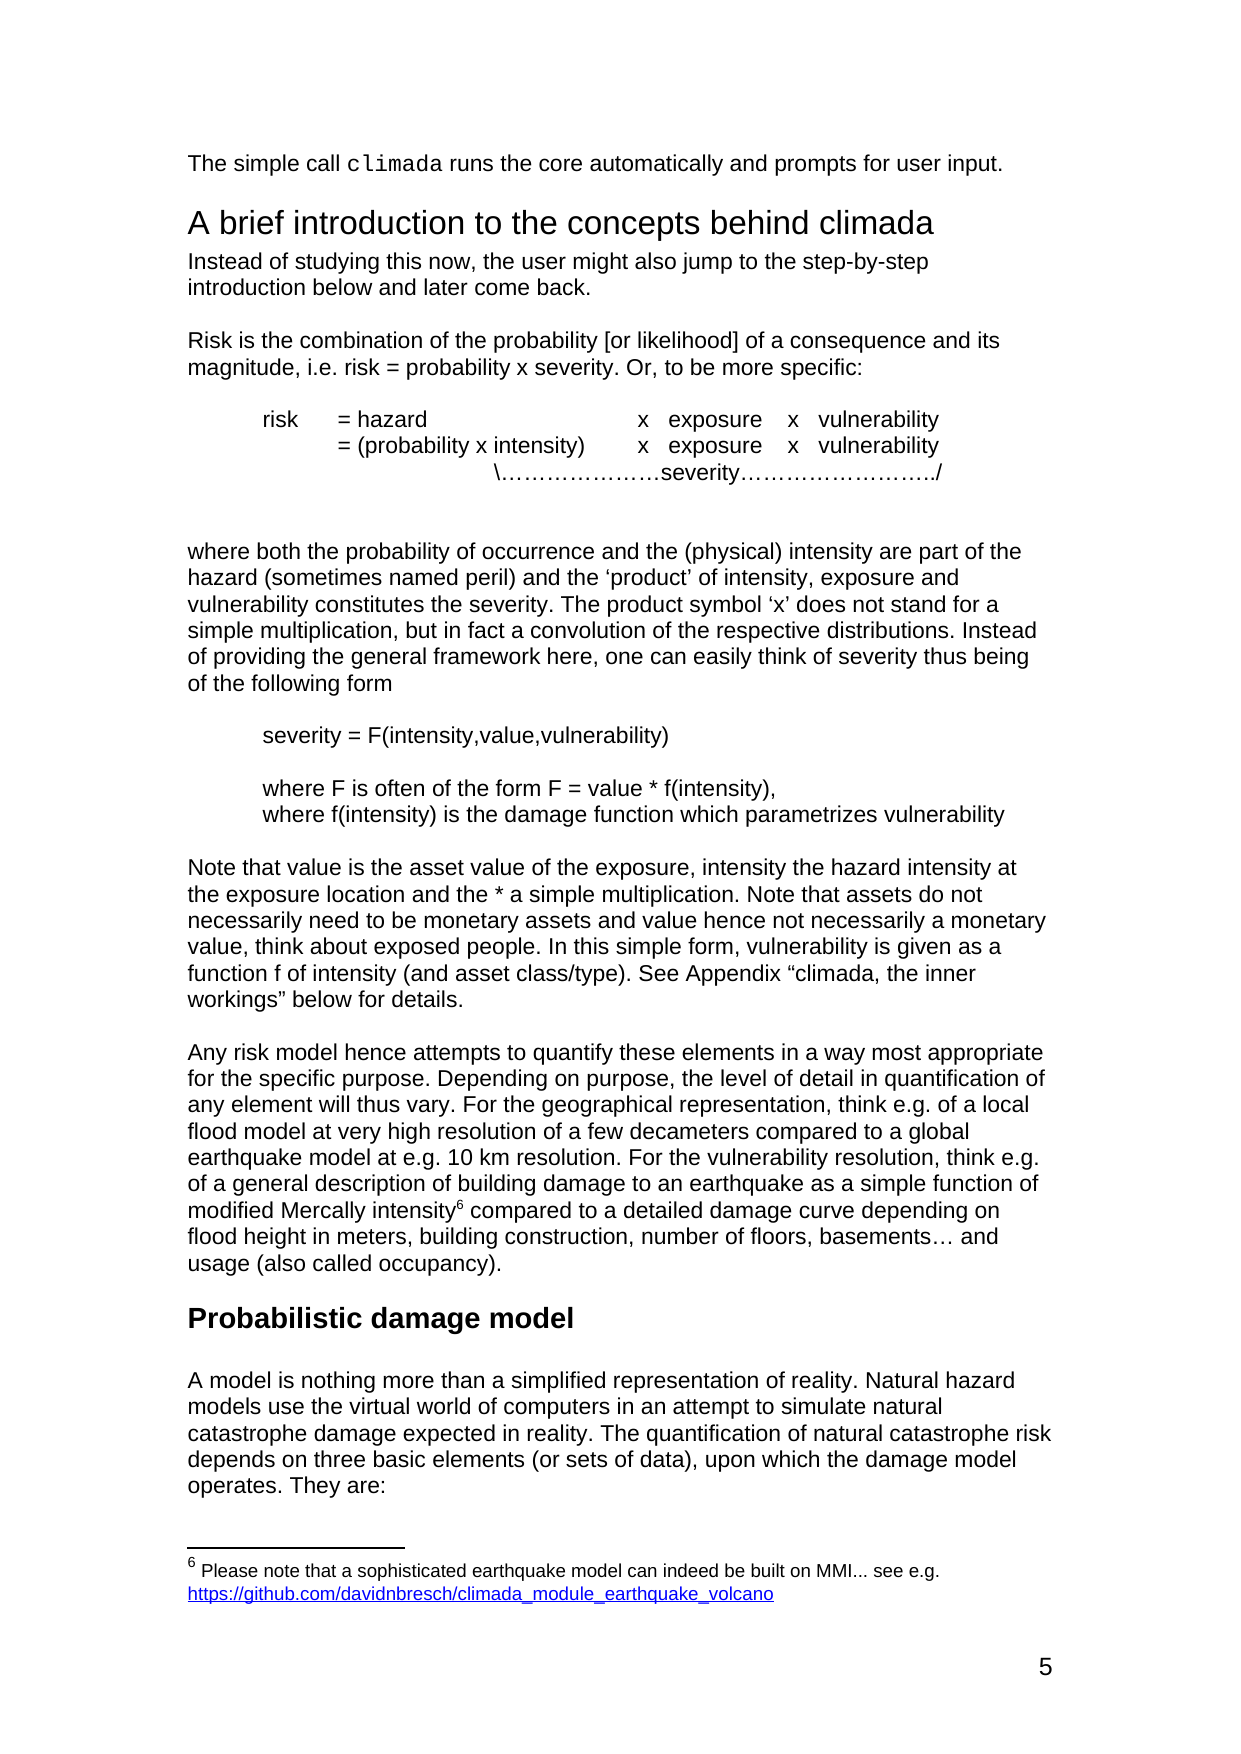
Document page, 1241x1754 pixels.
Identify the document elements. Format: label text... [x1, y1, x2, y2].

subtitle A brief introduction to the concepts behind climada [187, 203, 1053, 242]
text The simple call climada runs the core automatically and prompts for user input. [187, 150, 1053, 178]
text where f(intensity) is the damage function which parametrizes vulnerability [262, 801, 1053, 828]
text = (probability x intensity) x exposure x vulnerability [187, 432, 1053, 459]
text where F is often of the form F = value * f(intensity), [262, 749, 1053, 801]
text risk = hazard x exposure x vulnerability [187, 406, 1053, 432]
text Note that value is the asset value of the exposure, intensity the hazard intensity at the exposure location and the * a simple multiplication. Note that assets do not necessarily need to be monetary assets and value hence not necessarily a monetary value, think about exposed people. In this simple form, vulnerability is given as a function f of intensity (and asset class/type). See Appendix “climada, the inner workings” below for details. [187, 854, 1053, 1012]
text Risk is the combination of the probability [or likelihood] of a consequence and its magnitude, i.e. risk = probability x severity. Or, to be more specific: [187, 327, 1053, 380]
text severity = F(intensity,value,vulnerability) [262, 722, 1053, 749]
text A model is nothing more than a simplified representation of reality. Natural hazard models use the virtual world of computers in an attempt to simulate natural catastrophe damage expected in reality. The quantification of natural catastrophe risk depends on three basic elements (or sets of data), upon which the damage model operates. They are: [187, 1367, 1053, 1499]
text \…………………severity……………………../ [187, 459, 1053, 485]
subtitle Probabilistic damage model [187, 1301, 1053, 1334]
text Any risk model hence attempts to quantify these elements in a way most appropriate for the specific purpose. Depending on purpose, the level of detail in quantification of any element will thus vary. For the geographical representation, think e.g. of a local flood model at very high resolution of a few decameters compared to a global earthquake model at e.g. 10 km resolution. For the vulnerability resolution, think e.g. of a general description of building damage to an earthquake as a simple function of modified Mercally intensity compared to a detailed damage curve depending on flood height in meters, building construction, number of floors, basements… and usage (also called occupancy). [187, 1039, 1053, 1276]
text Instead of studying this now, the user might also jump to the step-by-step introduction below and later come back. [187, 248, 1053, 301]
text where both the probability of occurrence and the (physical) intensity are part of the hazard (sometimes named peril) and the ‘product’ of intensity, exposure and vulnerability constitutes the severity. The product symbol ‘x’ does not stand for a simple multiplication, but in fact a convolution of the respective distributions. Instead of providing the general framework here, one can easily think of severity thus being of the following form [187, 538, 1053, 696]
